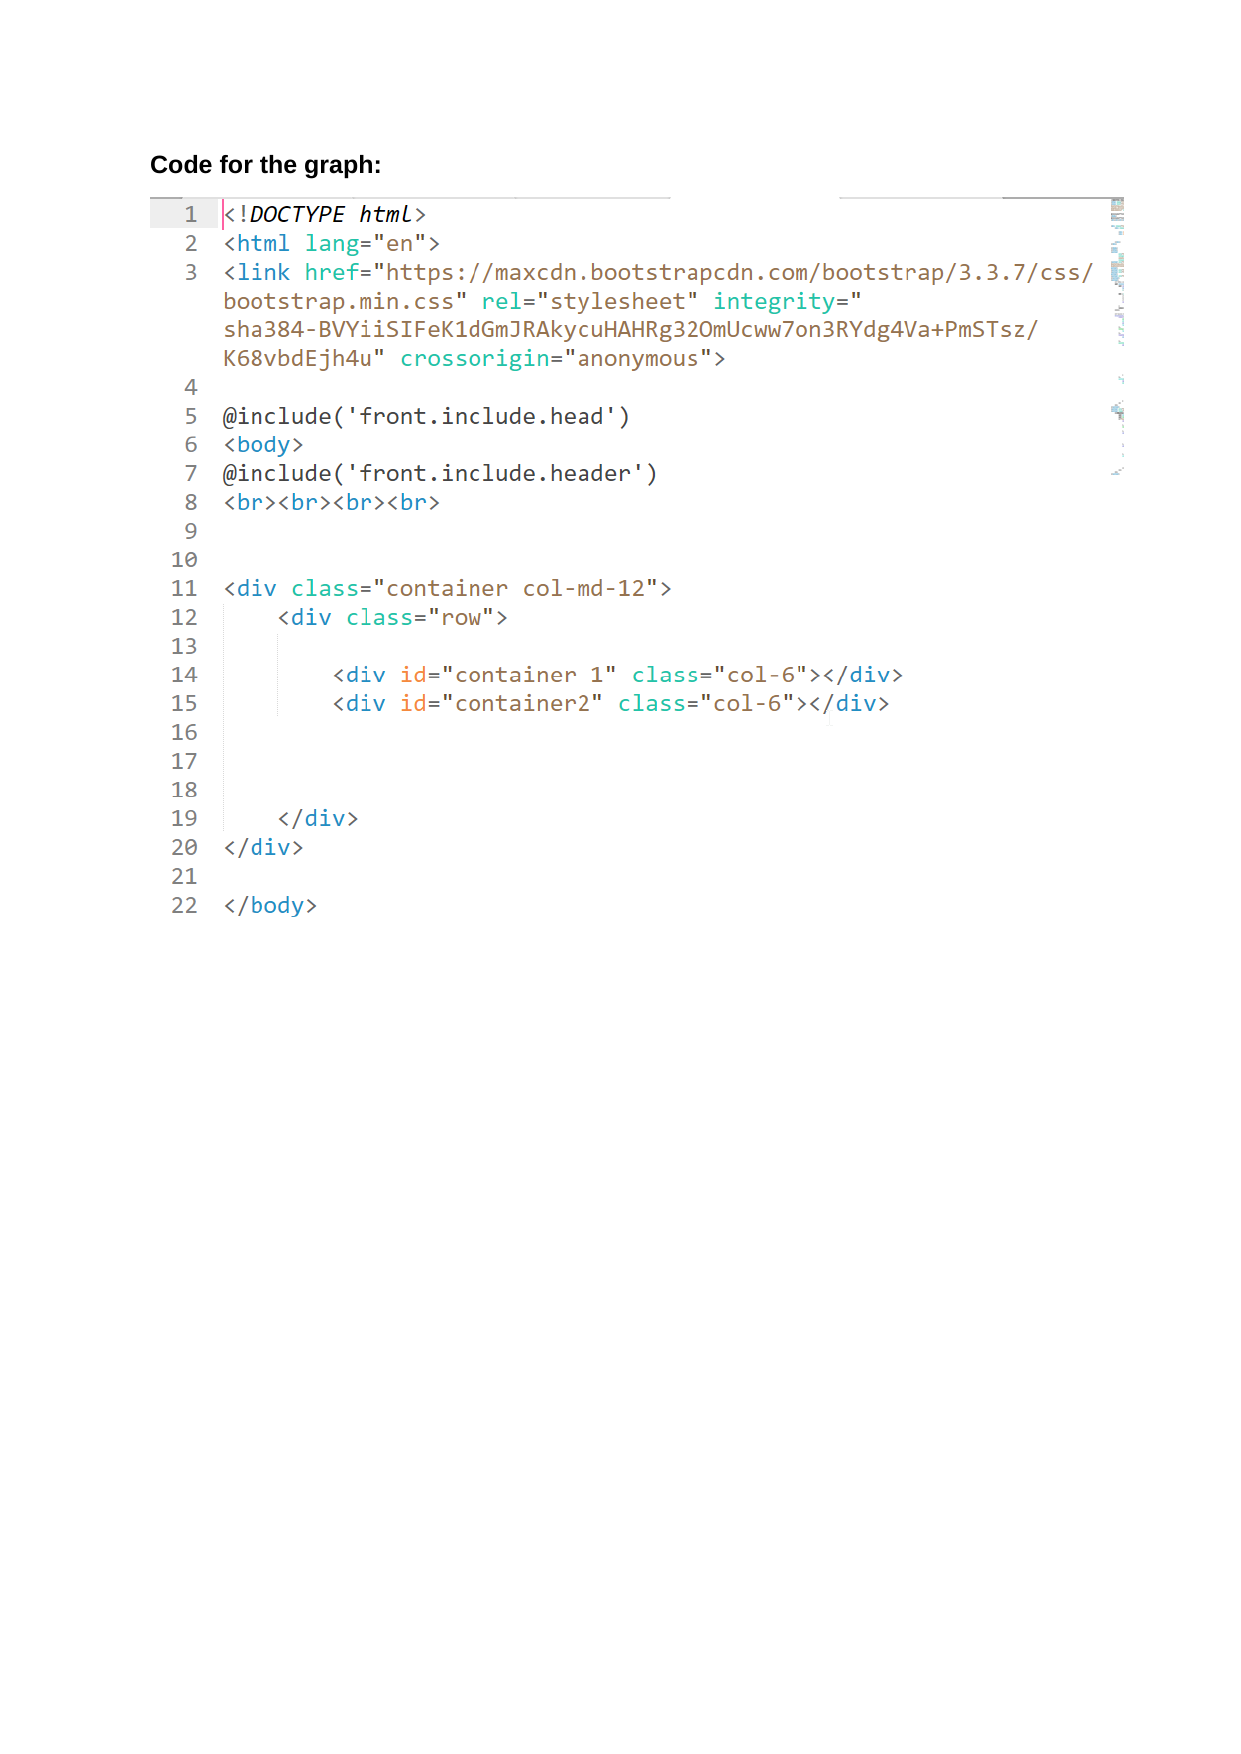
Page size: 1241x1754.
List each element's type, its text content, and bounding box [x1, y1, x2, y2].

picture [150, 197, 1124, 917]
text Code for the graph: [150, 150, 1090, 179]
